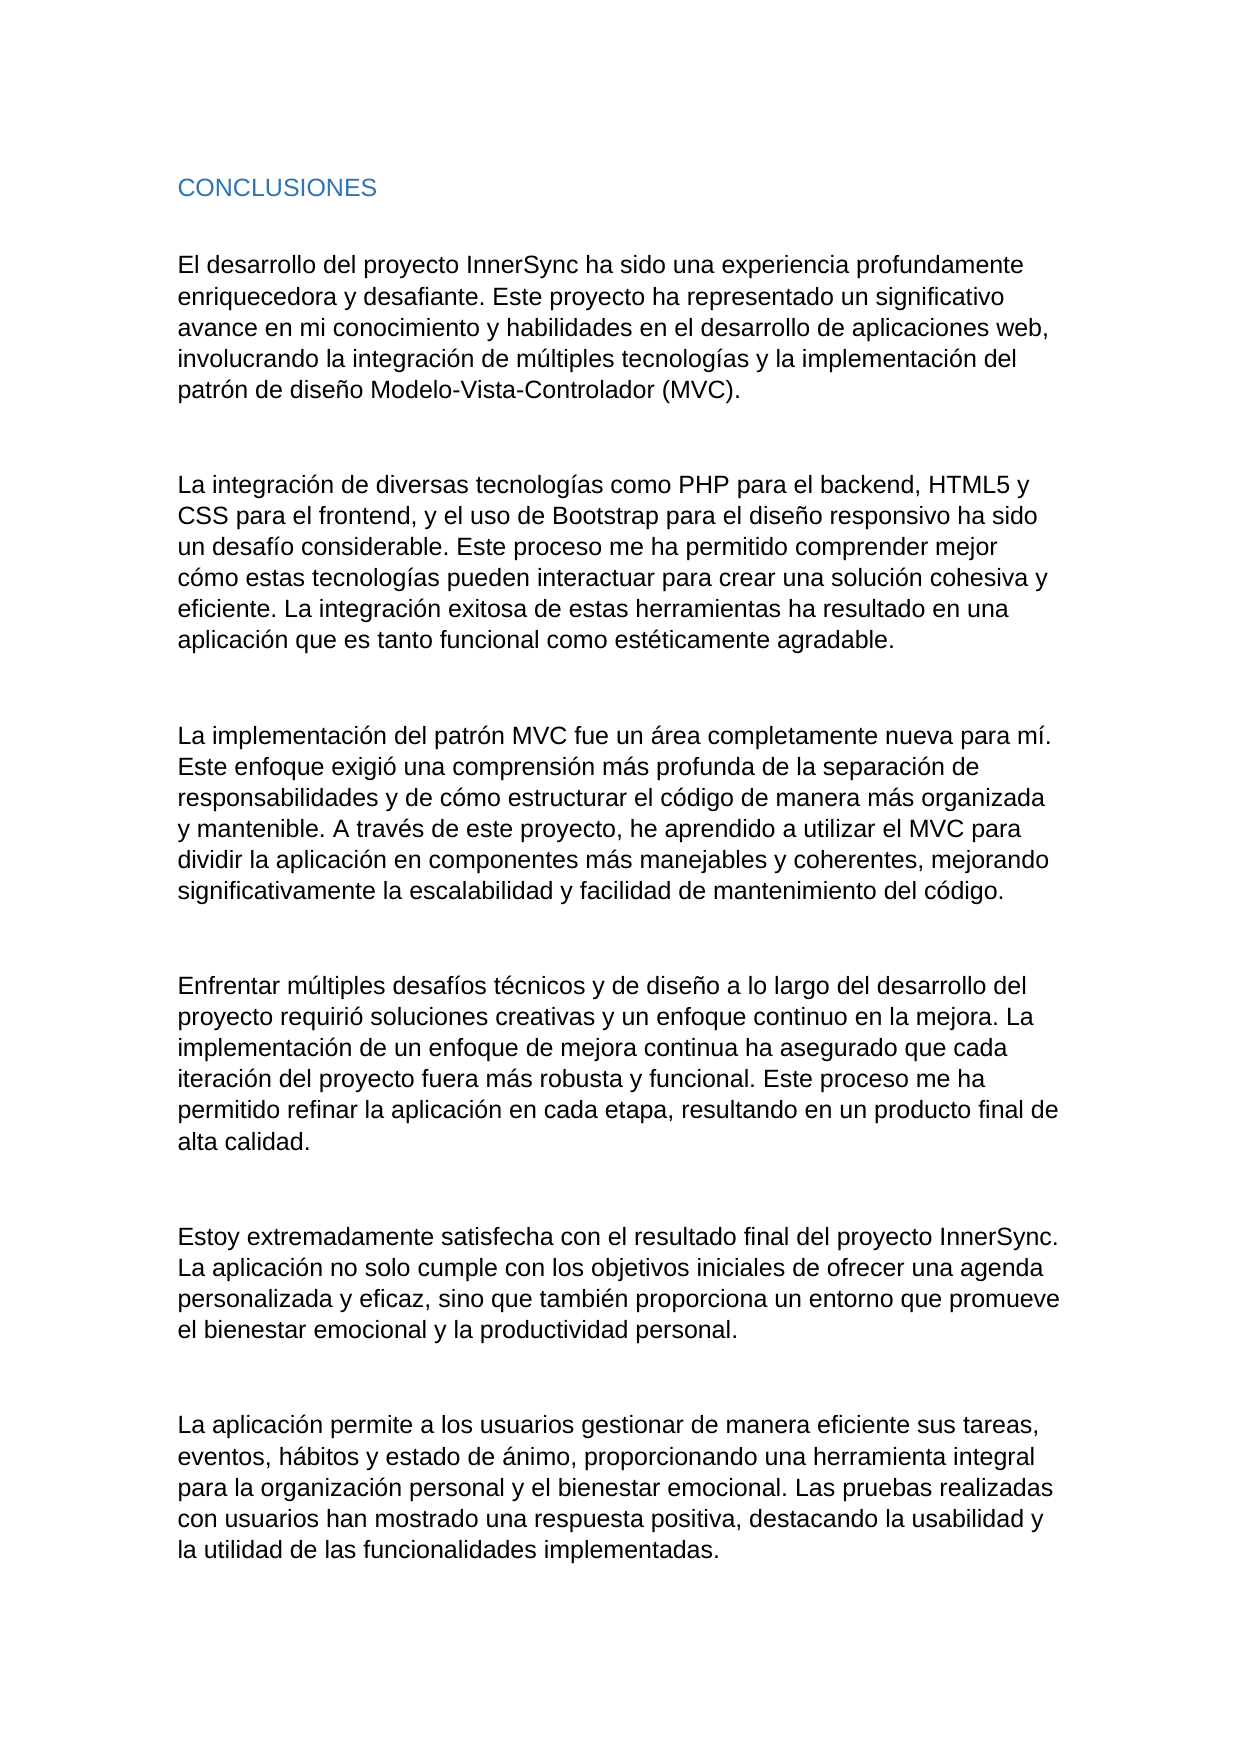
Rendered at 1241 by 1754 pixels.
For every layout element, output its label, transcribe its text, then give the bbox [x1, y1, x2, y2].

text La aplicación permite a los usuarios gestionar de manera eficiente sus tareas, eventos, hábitos y estado de ánimo, proporcionando una herramienta integral para la organización personal y el bienestar emocional. Las pruebas realizadas con usuarios han mostrado una respuesta positiva, destacando la usabilidad y la utilidad de las funcionalidades implementadas. [177, 1411, 1063, 1563]
text La implementación del patrón MVC fue un área completamente nueva para mí. Este enfoque exigió una comprensión más profunda de la separación de responsabilidades y de cómo estructurar el código de manera más organizada y mantenible. A través de este proyecto, he aprendido a utilizar el MVC para dividir la aplicación en componentes más manejables y coherentes, mejorando significativamente la escalabilidad y facilidad de mantenimiento del código. [177, 721, 1063, 905]
text La integración de diversas tecnologías como PHP para el backend, HTML5 y CSS para el frontend, y el uso de Bootstrap para el diseño responsivo ha sido un desafío considerable. Este proceso me ha permitido comprender mejor cómo estas tecnologías pueden interactuar para crear una solución cohesiva y eficiente. La integración exitosa de estas herramientas ha resultado en una aplicación que es tanto funcional como estéticamente agradable. [177, 470, 1063, 654]
subtitle CONCLUSIONES [177, 173, 1063, 201]
text Enfrentar múltiples desafíos técnicos y de diseño a lo largo del desarrollo del proyecto requirió soluciones creativas y un enfoque continuo en la mejora. La implementación de un enfoque de mejora continua ha asegurado que cada iteración del proyecto fuera más robusta y funcional. Este proceso me ha permitido refinar la aplicación en cada etapa, resultando en un producto final de alta calidad. [177, 971, 1063, 1155]
text El desarrollo del proyecto InnerSync ha sido una experiencia profundamente enriquecedora y desafiante. Este proyecto ha representado un significativo avance en mi conocimiento y habilidades en el desarrollo de aplicaciones web, involucrando la integración de múltiples tecnologías y la implementación del patrón de diseño Modelo-Vista-Controlador (MVC). [177, 251, 1063, 403]
text Estoy extremadamente satisfecha con el resultado final del proyecto InnerSync. La aplicación no solo cumple con los objetivos iniciales de ofrecer una agenda personalizada y eficaz, sino que también proporciona un entorno que promueve el bienestar emocional y la productividad personal. [177, 1222, 1063, 1344]
